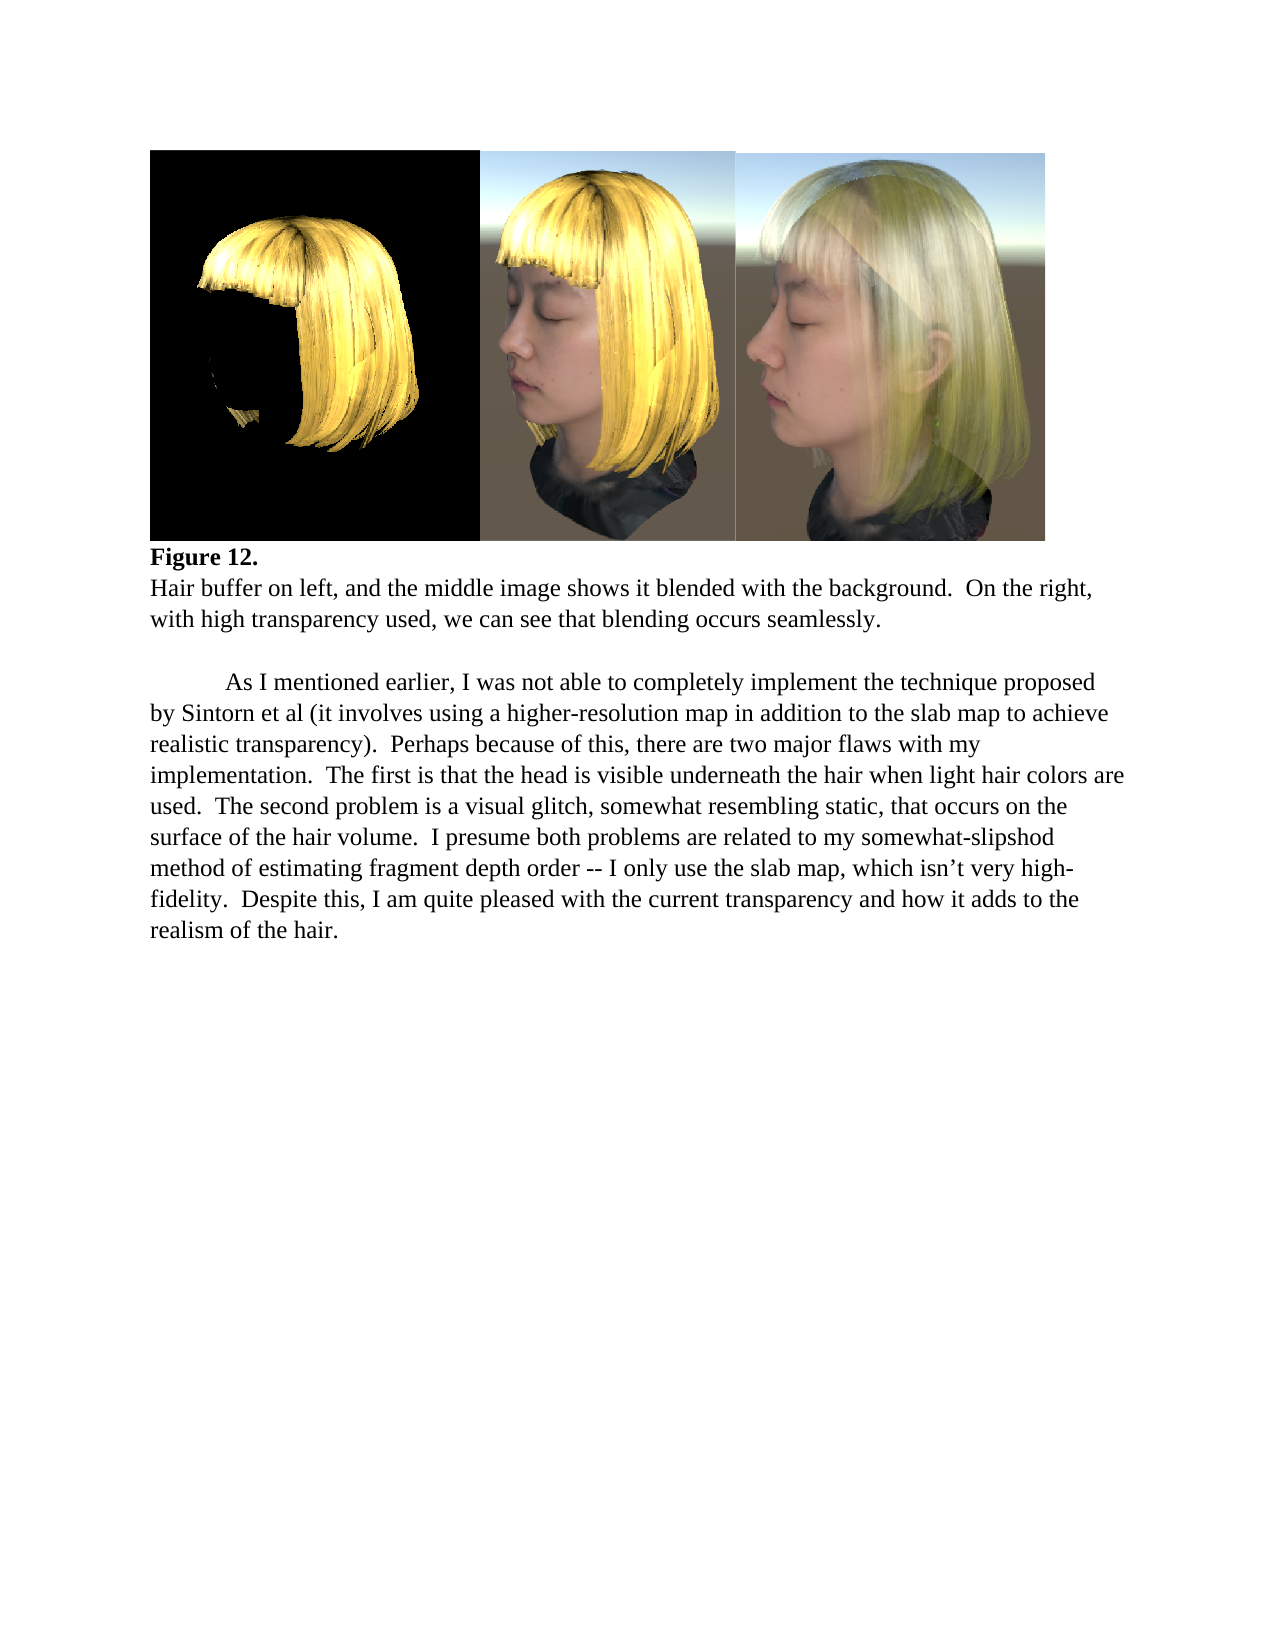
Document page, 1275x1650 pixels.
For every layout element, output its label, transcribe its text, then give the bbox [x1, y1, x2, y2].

text As I mentioned earlier, I was not able to completely implement the technique proposed by Sintorn et al (it involves using a higher-resolution map in addition to the slab map to achieve realistic transparency). Perhaps because of this, there are two major flaws with my implementation. The first is that the head is visible underneath the hair when light hair colors are used. The second problem is a visual glitch, somewhat resembling static, that occurs on the surface of the hair volume. I presume both problems are related to my somewhat-slipshod method of estimating fragment depth order -- I only use the slab map, which isn’t very high-fidelity. Despite this, I am quite pleased with the current transparency and how it adds to the realism of the hair. [150, 667, 1125, 944]
text Hair buffer on left, and the middle image shows it blended with the background. On the right, with high transparency used, we can see that blending occurs seamlessly. [150, 573, 1125, 633]
picture [150, 150, 1046, 541]
text Figure 12. [150, 542, 1125, 571]
